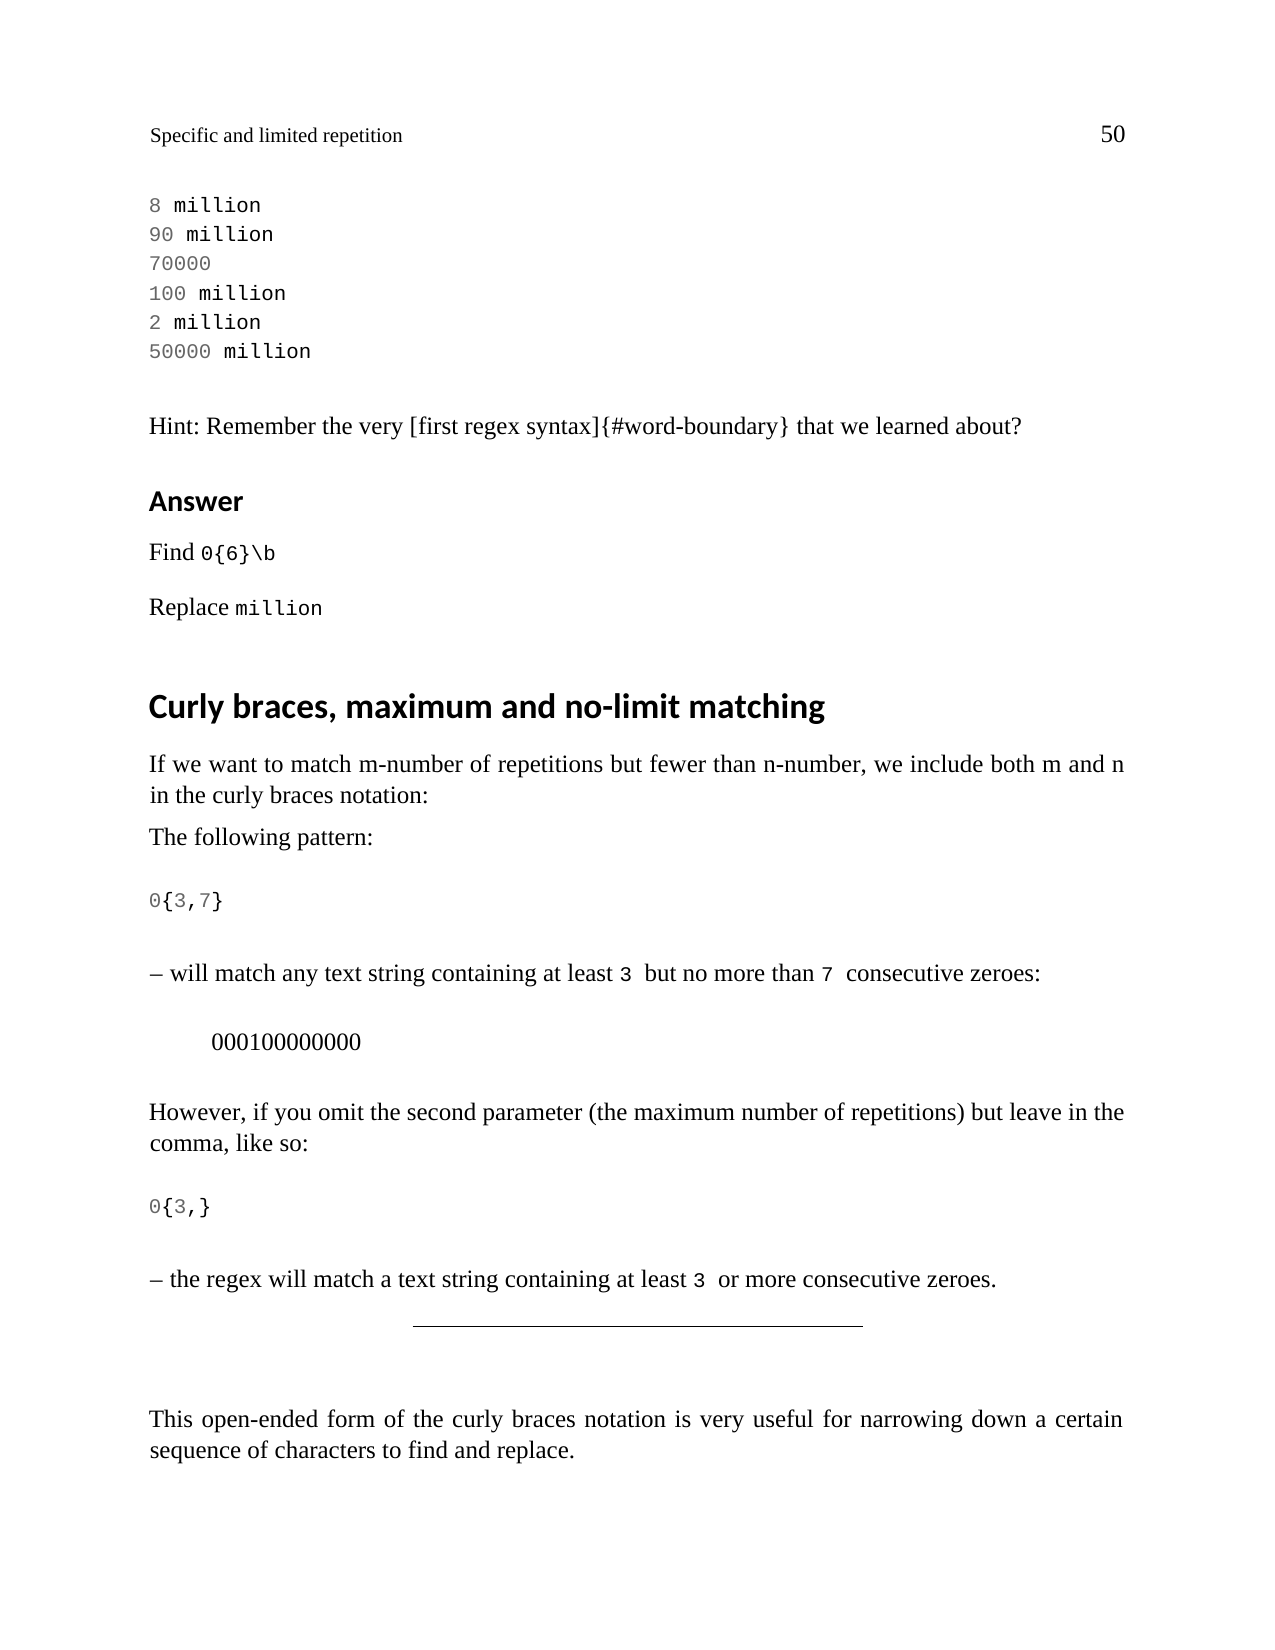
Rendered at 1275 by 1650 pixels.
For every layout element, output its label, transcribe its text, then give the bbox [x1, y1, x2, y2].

subtitle Answer [148, 482, 1125, 518]
list the regex will match a text string containing at least 3 or more consecutive zeroes. [150, 1264, 1125, 1294]
text 100 million [148, 283, 1074, 306]
list will match any text string containing at least 3 but no more than 7 consecutive zeroes: [150, 958, 1125, 988]
text 70000 [148, 253, 427, 277]
text 0{3,7} [148, 890, 1074, 914]
text 0{3,} [148, 1196, 1074, 1220]
text 90 million [148, 224, 1074, 248]
text 8 million [148, 194, 1074, 218]
text Replace million [148, 592, 1074, 622]
text If we want to match m-number of repetitions but fewer than n-number, we include both m and n in the curly braces notation: [148, 749, 1125, 808]
text 2 million [148, 312, 1074, 336]
text 50000 million [148, 342, 1074, 365]
text This open-ended form of the curly braces notation is very useful for narrowing down a certain sequence of characters to find and replace. [148, 1404, 1125, 1464]
text 000100000000 [211, 1027, 1125, 1056]
text Find 0{6}\b [148, 537, 1074, 567]
text Hint: Remember the very [first regex syntax]{#word-boundary} that we learned about? [148, 411, 1125, 440]
text The following pattern: [148, 822, 1125, 851]
text However, if you omit the second parameter (the maximum number of repetitions) but leave in the comma, like so: [148, 1097, 1125, 1157]
subtitle Curly braces, maximum and no-limit matching [148, 684, 1125, 727]
